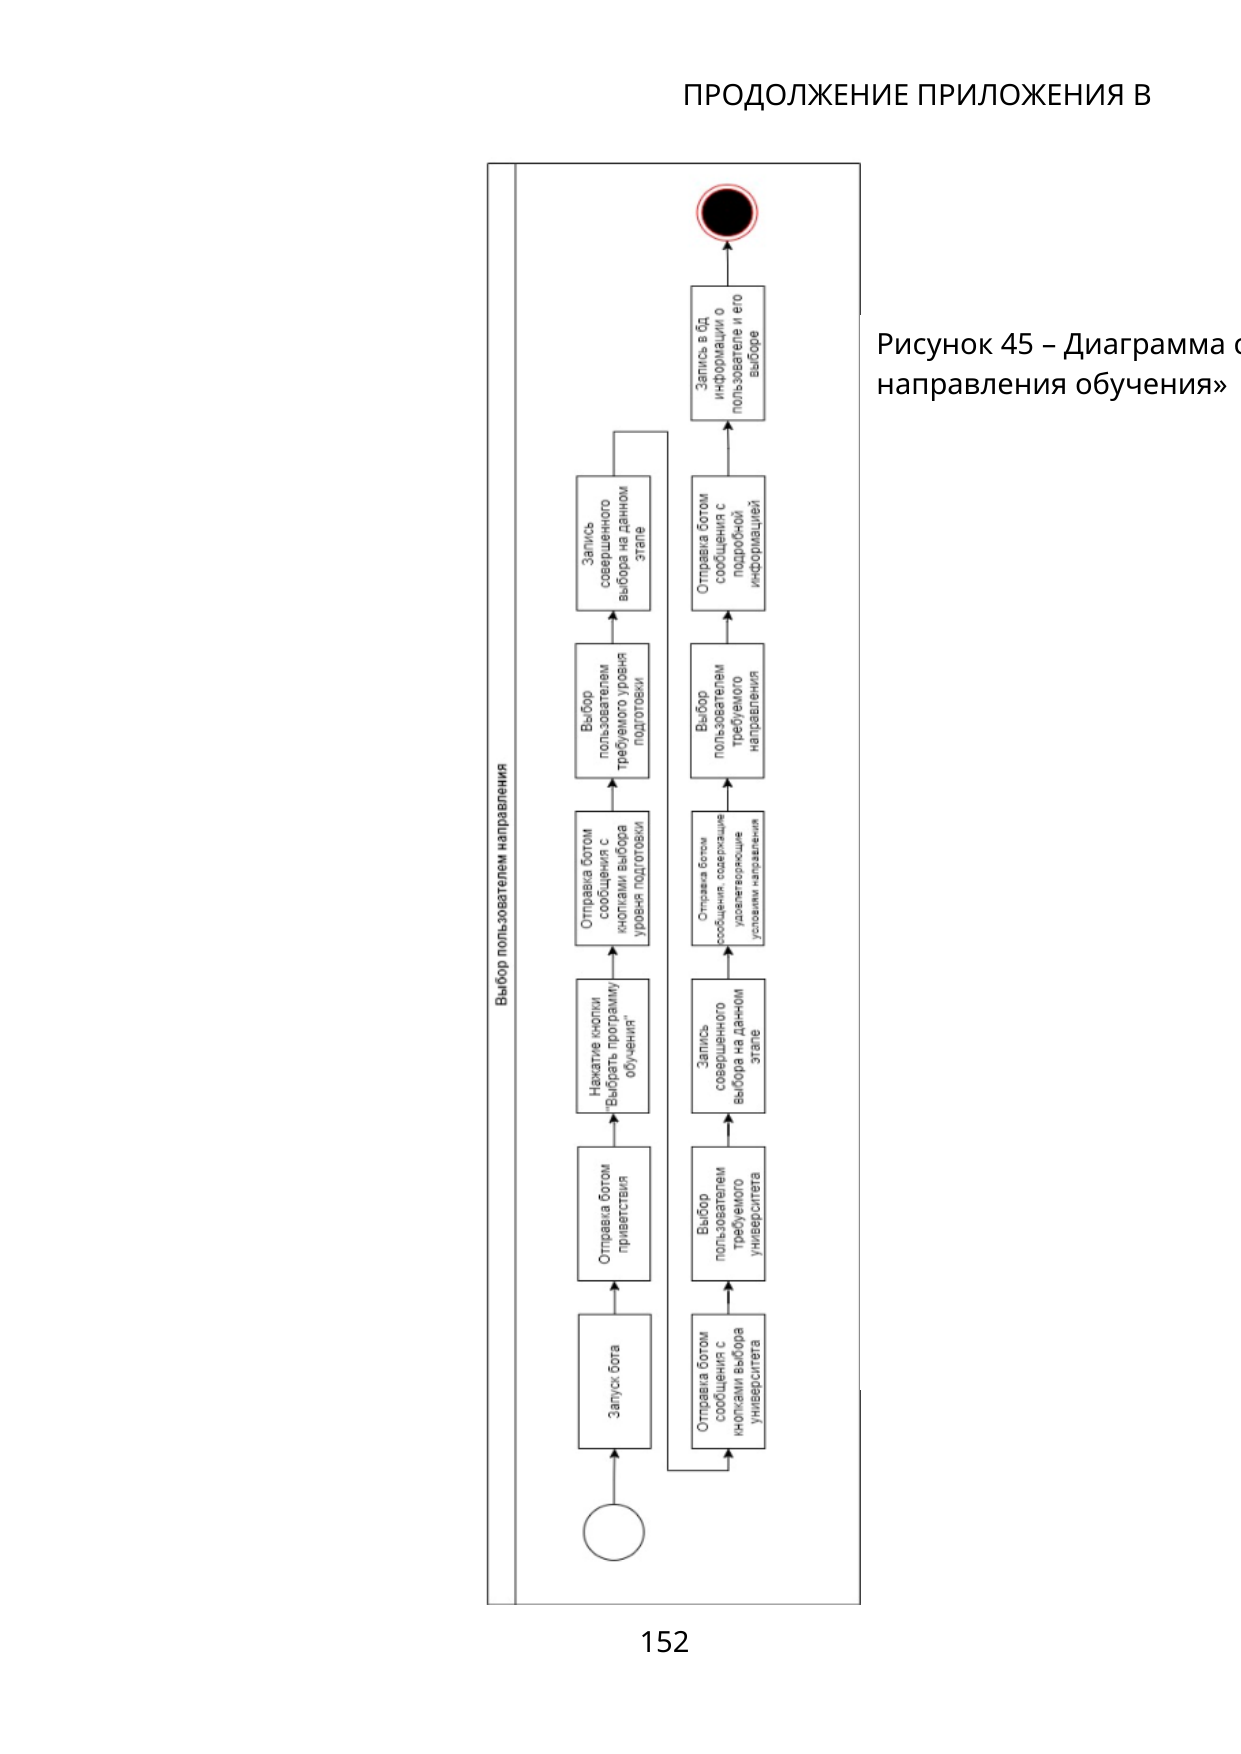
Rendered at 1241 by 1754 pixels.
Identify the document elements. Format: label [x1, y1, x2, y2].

picture [476, 154, 858, 1606]
